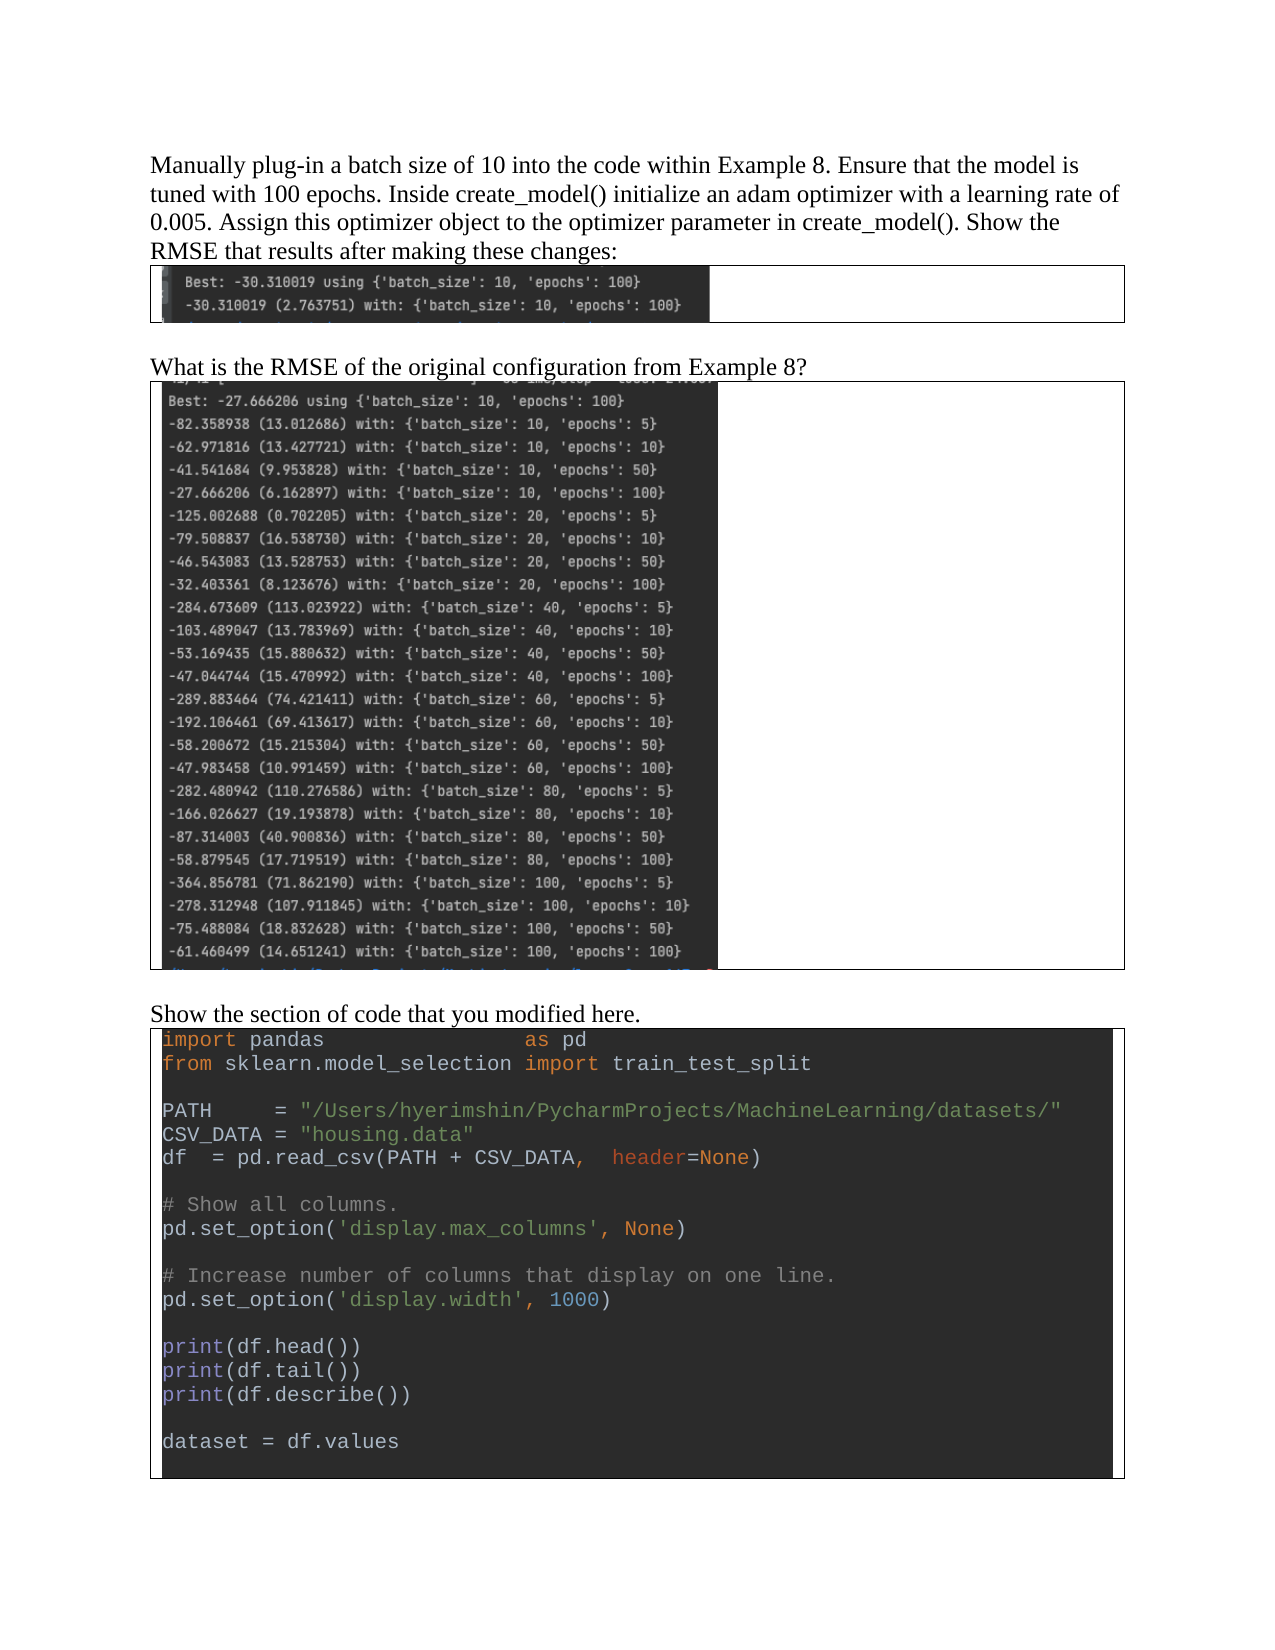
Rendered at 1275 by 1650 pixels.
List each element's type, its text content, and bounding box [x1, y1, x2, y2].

picture [161, 266, 710, 323]
table_header [151, 266, 161, 322]
table_header [151, 382, 161, 969]
table_header [710, 266, 1124, 322]
text Show the section of code that you modified here. [150, 999, 1125, 1028]
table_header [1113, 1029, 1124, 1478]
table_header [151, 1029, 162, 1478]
table_header [718, 382, 1124, 969]
picture [161, 381, 718, 970]
